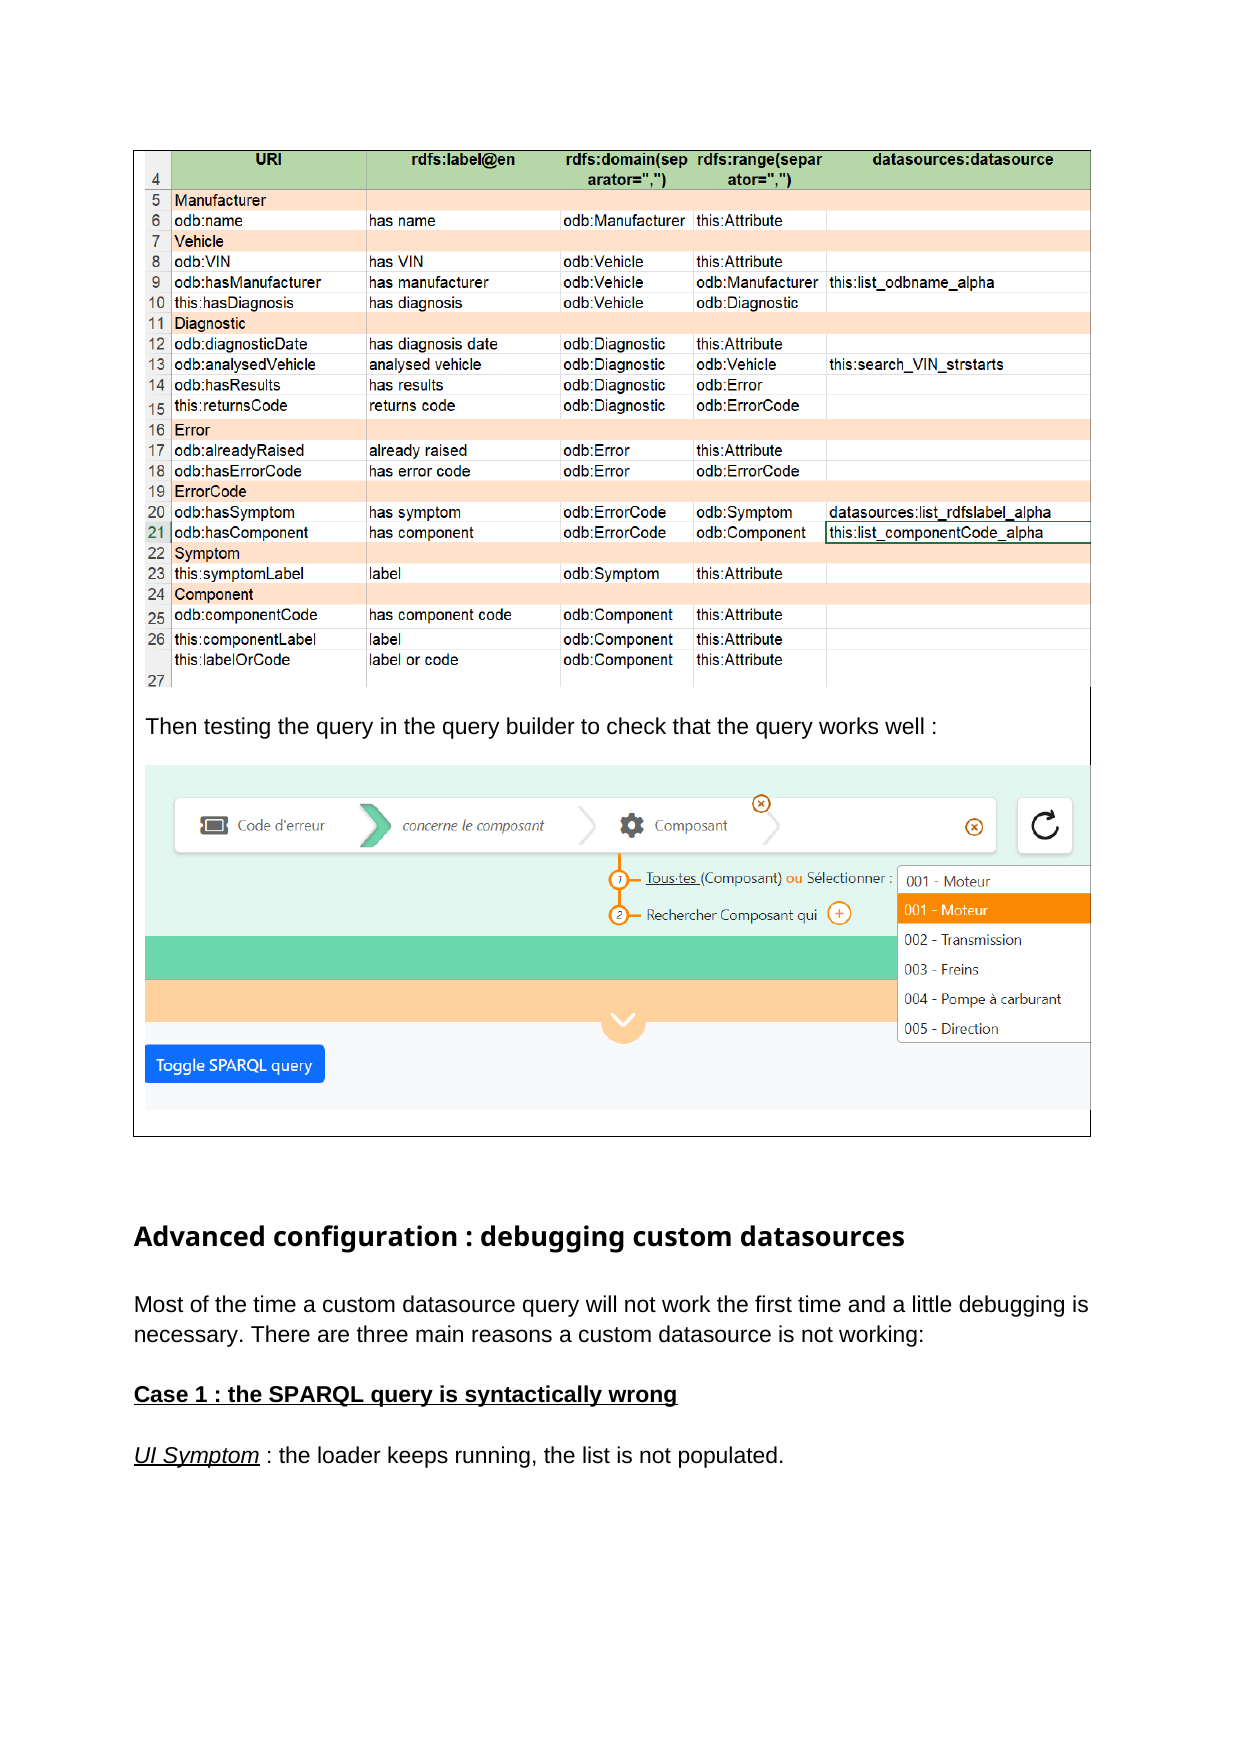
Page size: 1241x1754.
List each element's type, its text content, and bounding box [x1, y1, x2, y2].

picture [145, 765, 1091, 1110]
text UI Symptom : the loader keeps running, the list is not populated. [133, 1442, 1090, 1468]
picture [145, 151, 1091, 687]
table_header Example Here we propose to set a custom datasource for odb:hasComponent property. Let’s imagine it would be created using a concatenation of component code + component label. To do so we first write the SPARQL query that will be sent to the system to get the info, then we can embed it in a new “this” datasource (tab “Datasources” of Sparnatural config sheet) : The details of the SPARQL query is beyond the scope of this documentation, please simply note that a/ it is using “magic variables” $domain, $property, $lang that are replaced at runtime by Sparnatural with the corresponding values in the criteria being built (see the Sparnatural datasource documentation) and b/ note the BIND(CONCAT(...) AS ?label) line that is doing the actual concatenation of the code with the name, which is returned in the result set. Next step is modifying property’s datasource itself with the URI of the new datasource : Then testing the query in the query builder to check that the query works well : [134, 151, 1090, 1136]
text Most of the time a custom datasource query will not work the first time and a little debugging is necessary. There are three main reasons a custom datasource is not working: [133, 1291, 1090, 1347]
subtitle Advanced configuration : debugging custom datasources [133, 1218, 1090, 1255]
text Case 1 : the SPARQL query is syntactically wrong [133, 1381, 1090, 1407]
